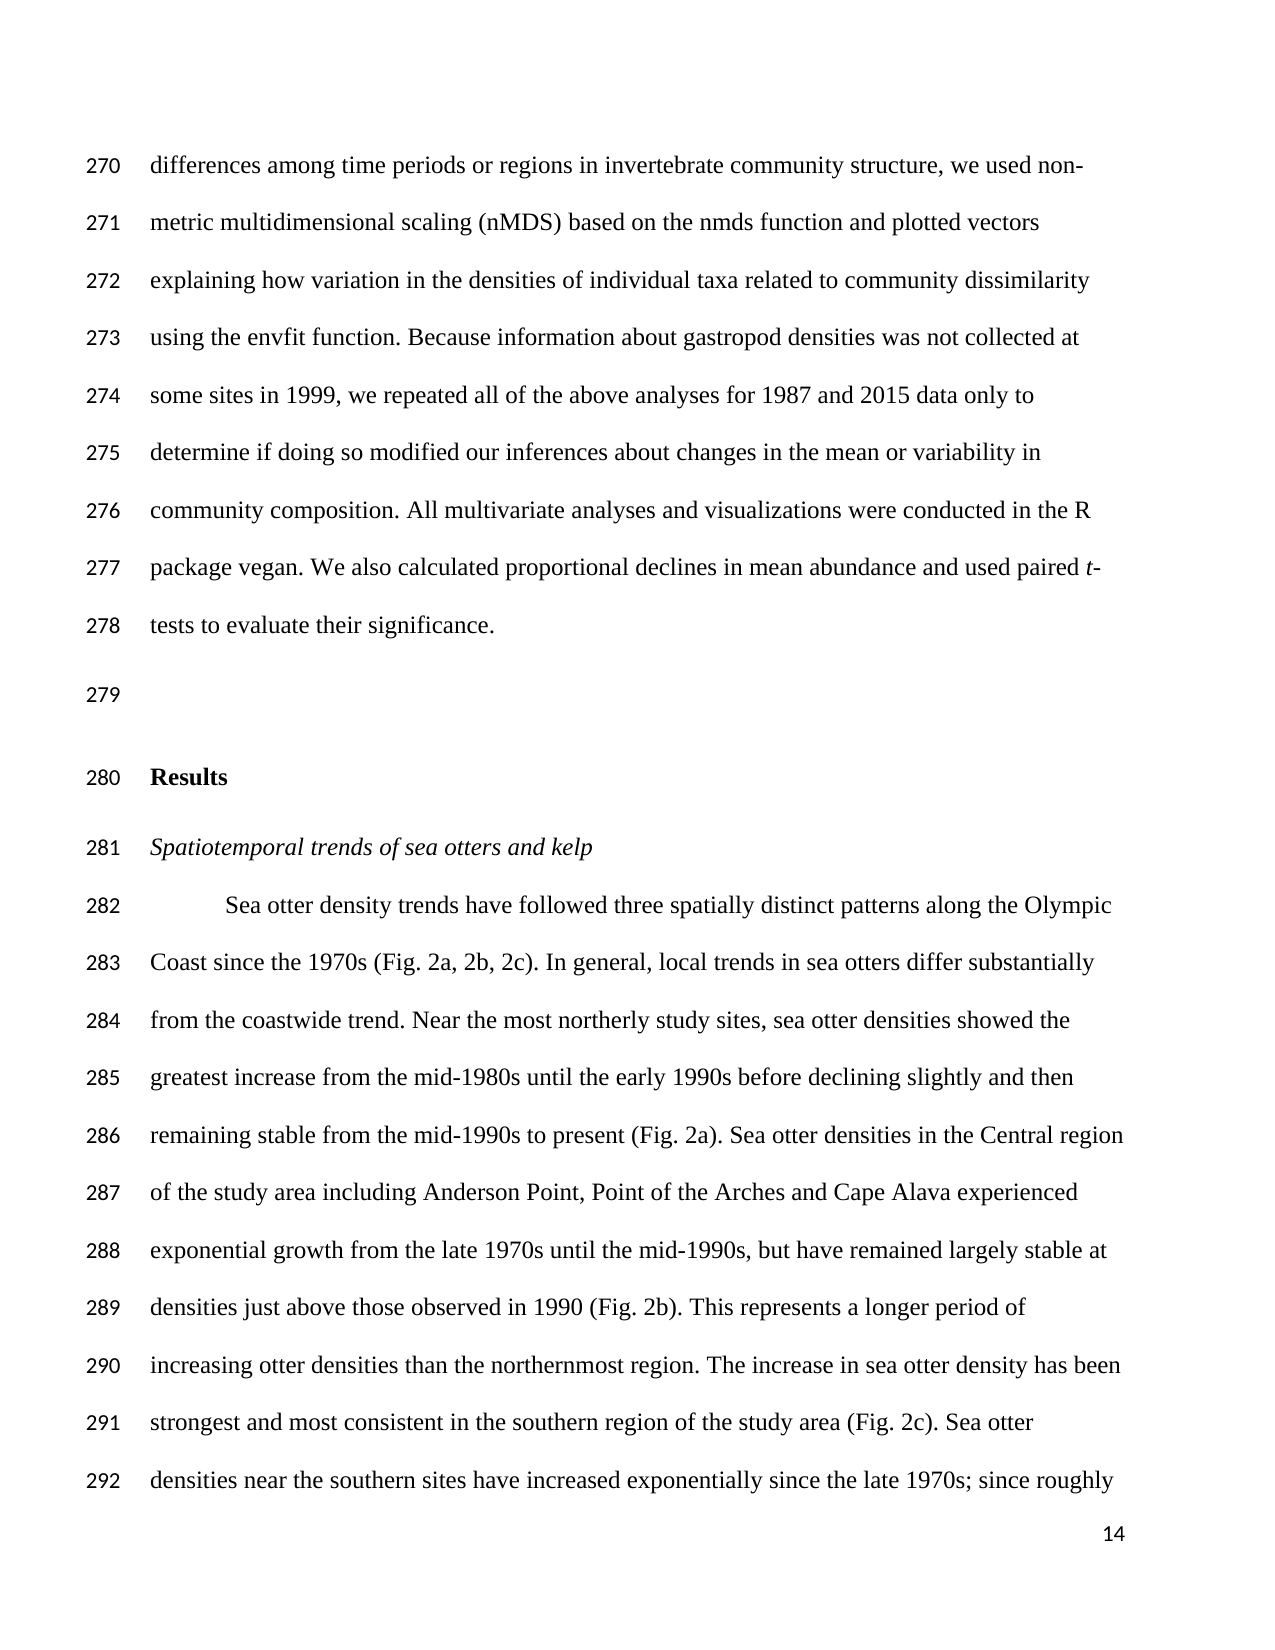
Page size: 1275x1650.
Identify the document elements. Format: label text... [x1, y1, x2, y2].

text Spatiotemporal trends of sea otters and kelp [150, 832, 1125, 861]
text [150, 150, 1125, 639]
text Results [150, 762, 1125, 791]
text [150, 890, 1125, 1494]
